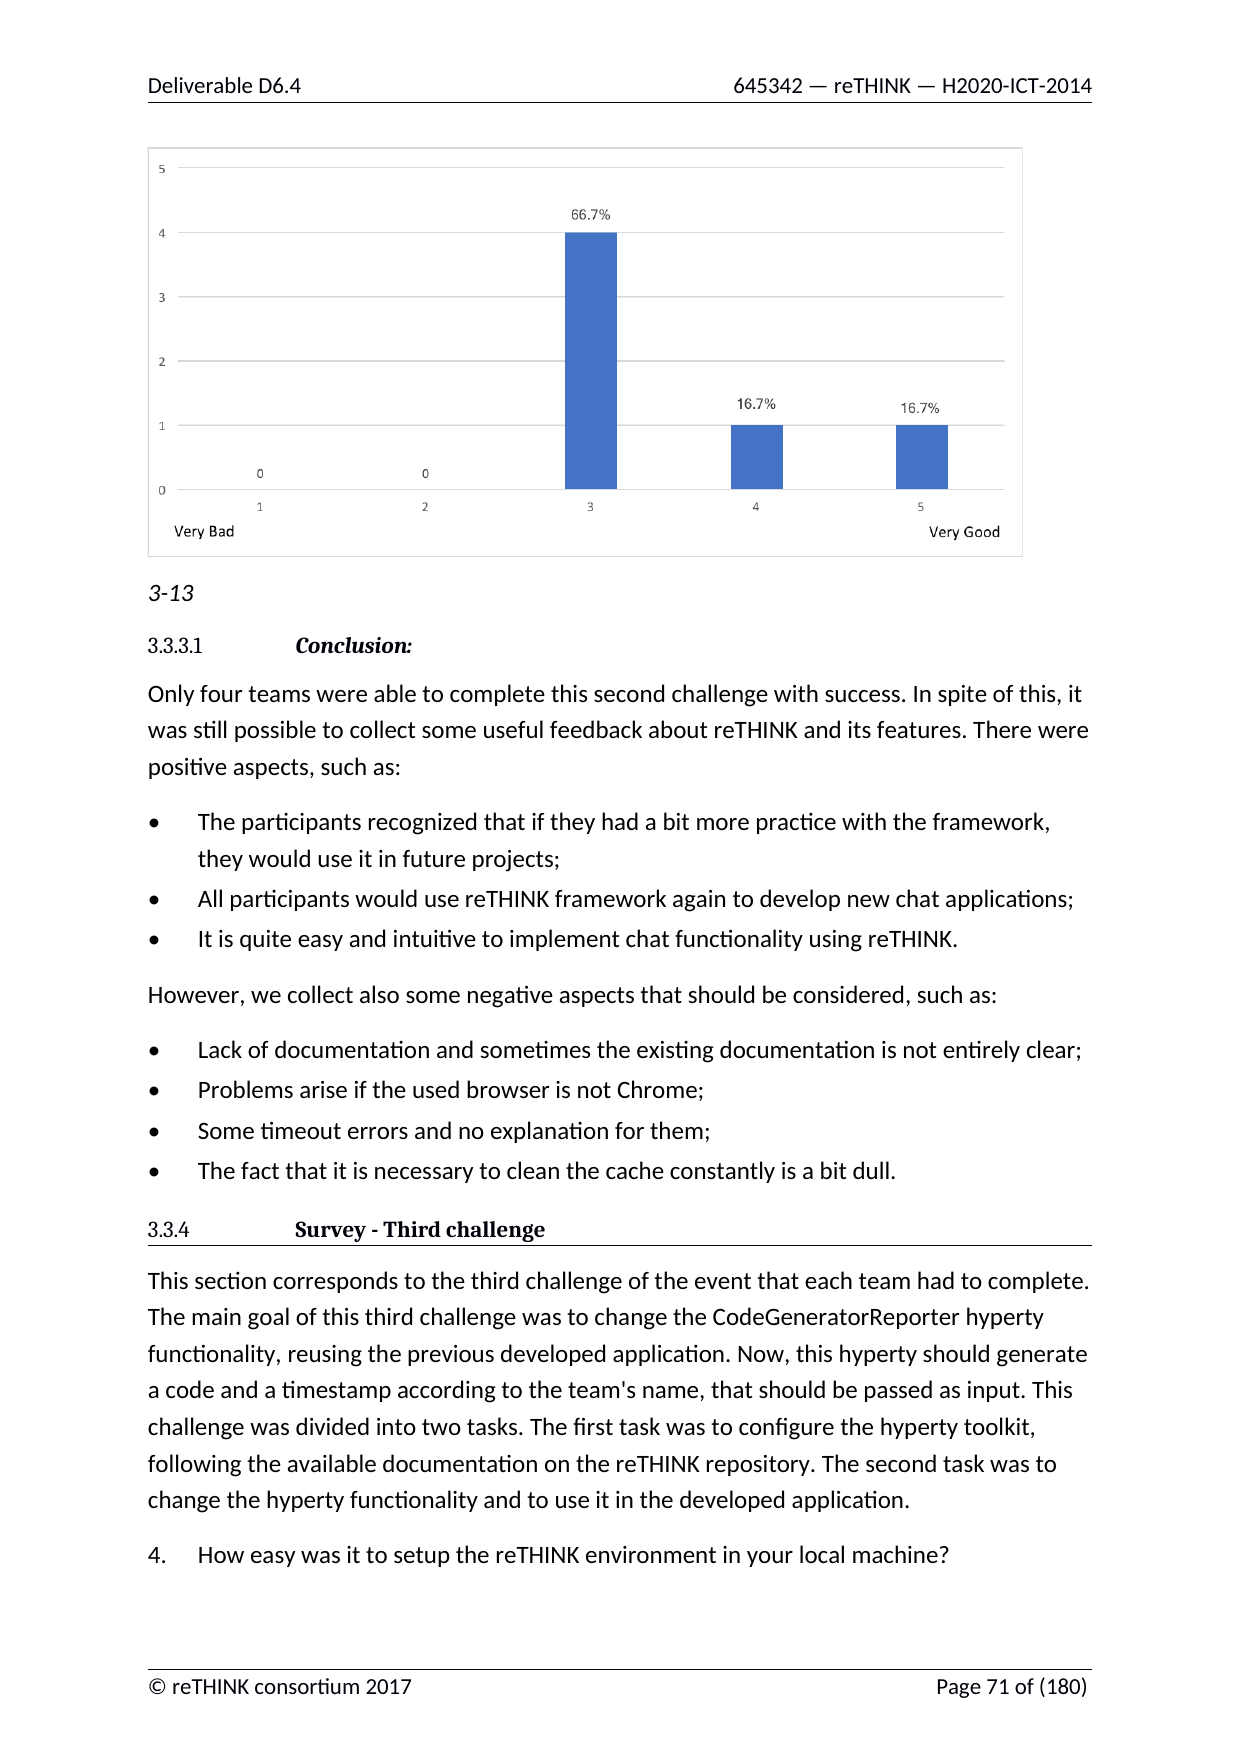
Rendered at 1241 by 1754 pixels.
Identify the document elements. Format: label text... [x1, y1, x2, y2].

list The fact that it is necessary to clean the cache constantly is a bit dull. [148, 1155, 1092, 1186]
list Lack of documentation and sometimes the existing documentation is not entirely clear; [148, 1034, 1092, 1065]
text This section corresponds to the third challenge of the event that each team had to complete. The main goal of this third challenge was to change the CodeGeneratorReporter hyperty functionality, reusing the previous developed application. Now, this hyperty should generate a code and a timestamp according to the team's name, that should be passed as input. This challenge was divided into two tasks. The first task was to configure the hyperty toolkit, following the available documentation on the reTHINK repository. The second task was to change the hyperty functionality and to use it in the developed application. [148, 1265, 1092, 1515]
picture [147, 147, 1023, 557]
list Some timeout errors and no explanation for them; [148, 1115, 1092, 1145]
text However, we collect also some negative aspects that should be considered, such as: [148, 979, 1092, 1009]
text Only four teams were able to complete this second challenge with success. In spite of this, it was still possible to collect some useful feedback about reTHINK and its features. There were positive aspects, such as: [148, 678, 1092, 782]
list Problems arise if the used browser is not Chrome; [148, 1074, 1092, 1105]
list It is quite easy and intuitive to implement chat functionality using reTHINK. [148, 923, 1092, 954]
list All participants would use reTHINK framework again to develop new chat applications; [148, 883, 1092, 914]
list How easy was it to setup the reTHINK environment in your local machine? [148, 1539, 1092, 1570]
subtitle Survey - Third challenge [148, 1217, 1092, 1245]
subtitle Conclusion: [148, 633, 1092, 659]
text 3-13 [148, 577, 1092, 608]
list The participants recognized that if they had a bit more practice with the framework, they would use it in future projects; [148, 806, 1092, 873]
